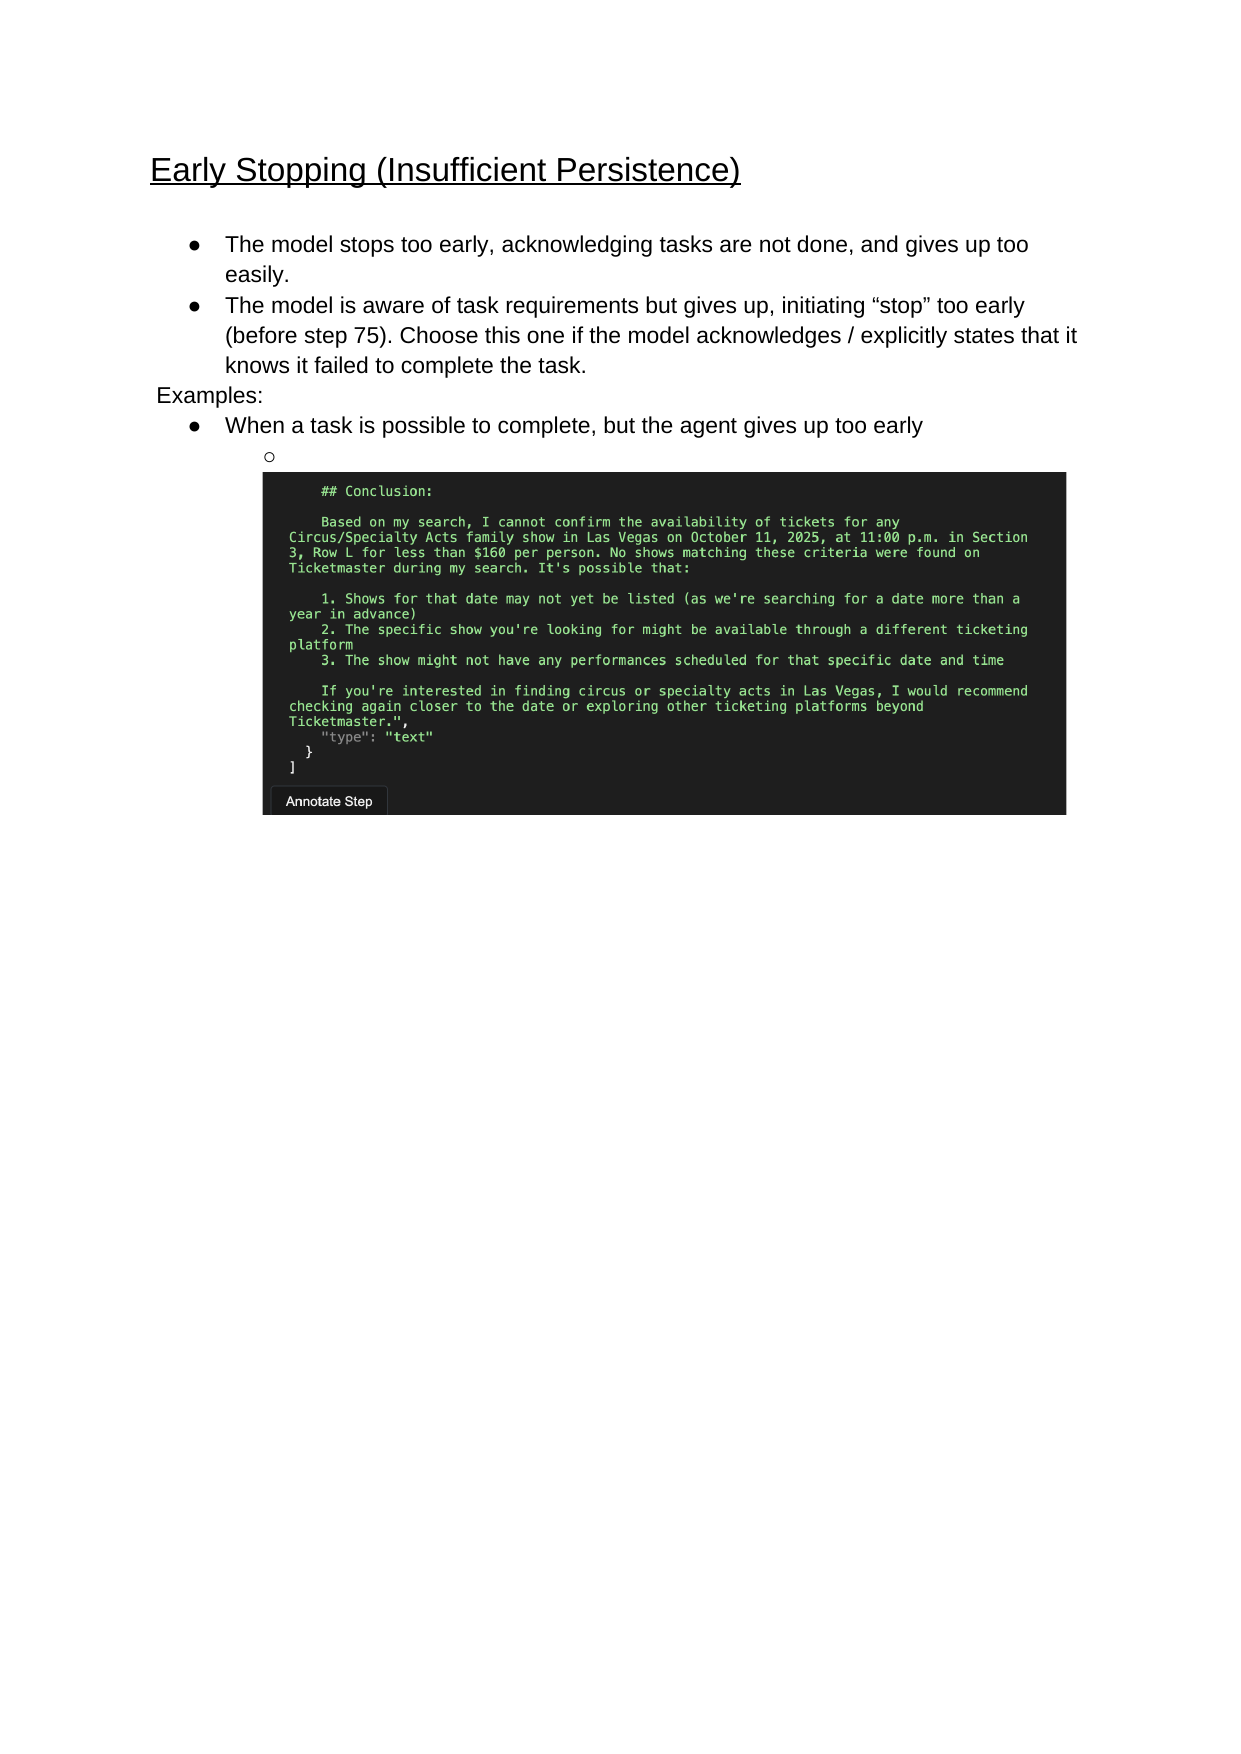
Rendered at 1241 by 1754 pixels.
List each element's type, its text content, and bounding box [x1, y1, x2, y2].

list The model is aware of task requirements but gives up, initiating “stop” too early (before step 75). Choose this one if the model acknowledges / explicitly states that it knows it failed to complete the task. [187, 292, 1090, 378]
subtitle Early Stopping (Insufficient Persistence) [150, 150, 1090, 188]
list When a task is possible to complete, but the agent gives up too early [187, 412, 1090, 439]
text Examples: [150, 382, 1090, 408]
picture [262, 472, 1067, 815]
list The model stops too early, acknowledging tasks are not done, and gives up too easily. [187, 231, 1090, 288]
